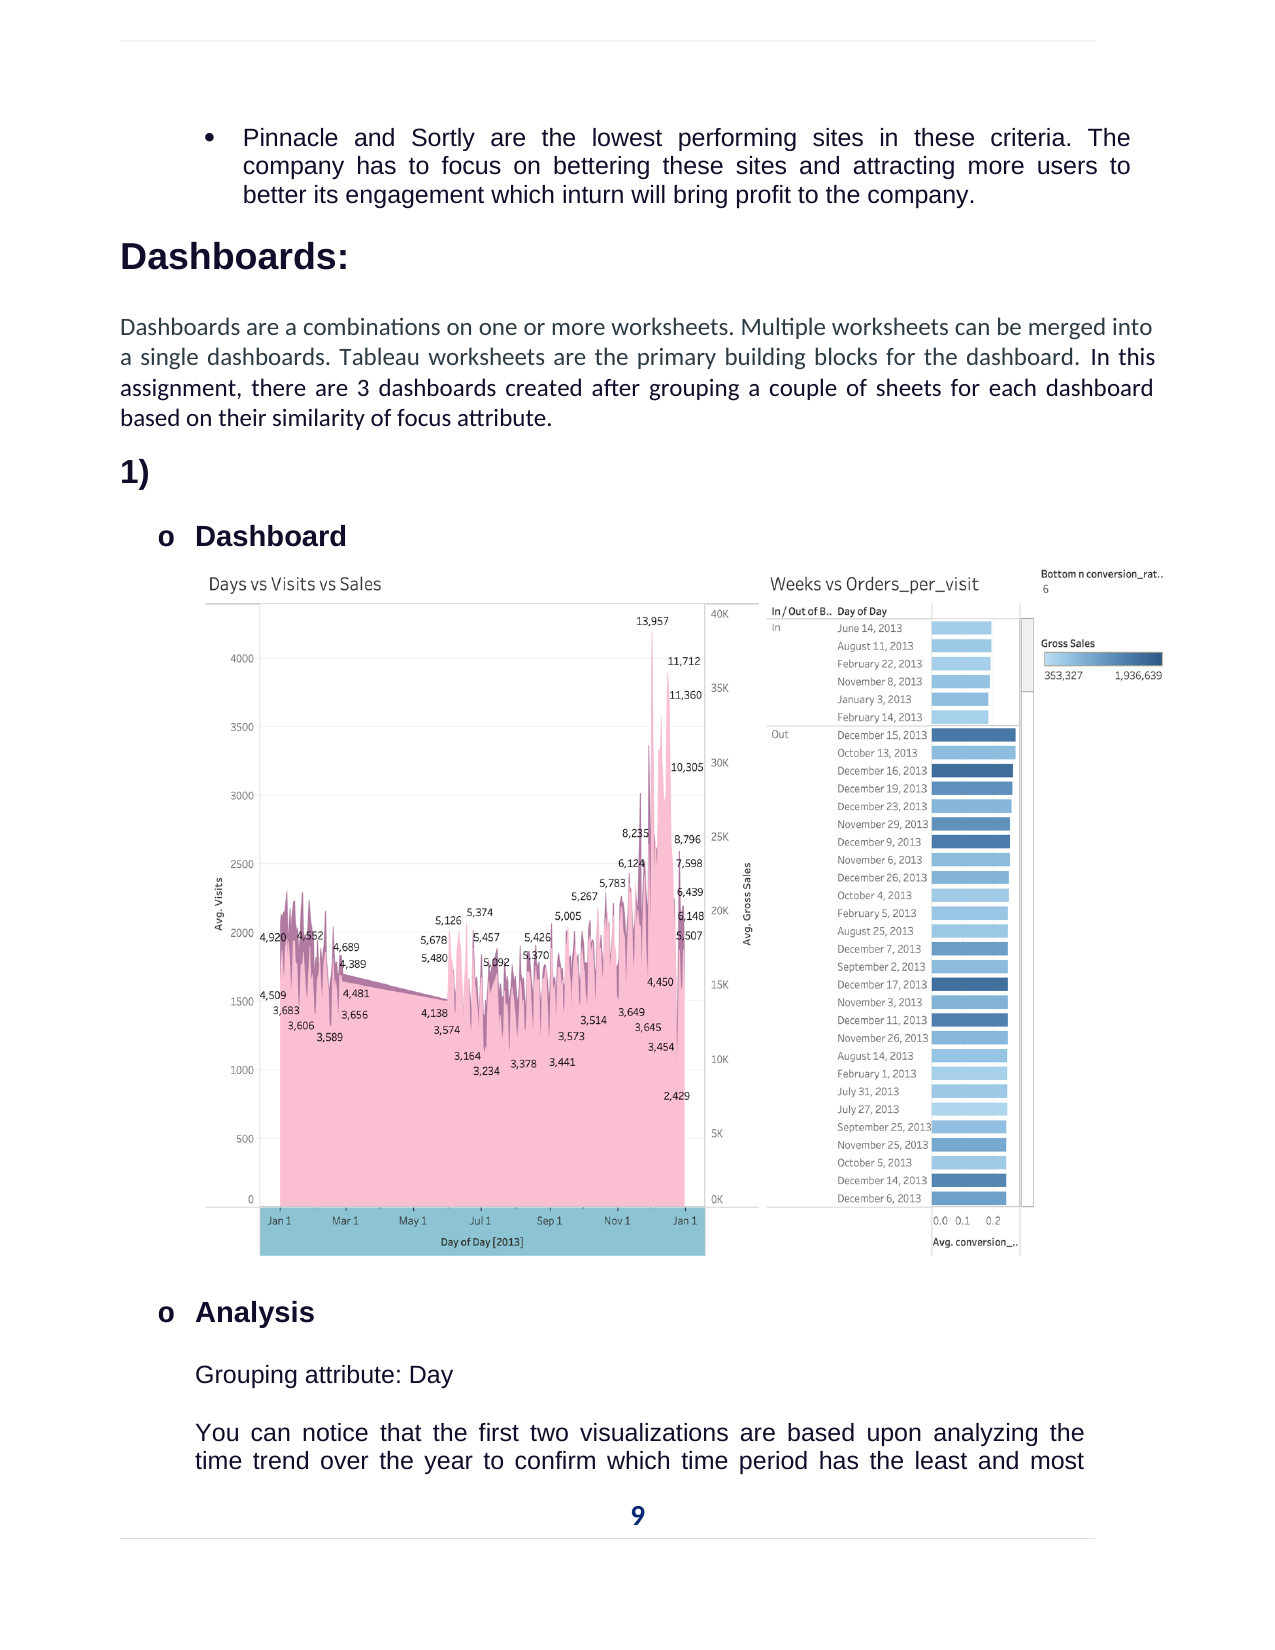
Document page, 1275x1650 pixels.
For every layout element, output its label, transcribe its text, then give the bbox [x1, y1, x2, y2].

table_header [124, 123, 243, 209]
text Grouping attribute: Day [195, 1360, 1086, 1389]
list Dashboard [157, 519, 1086, 555]
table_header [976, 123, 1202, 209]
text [195, 1417, 1086, 1475]
list Analysis [157, 1295, 1086, 1331]
picture [195, 555, 1176, 1267]
text Dashboards are a combinations on one or more worksheets. Multiple worksheets can be merged into a single dashboards. Tableau worksheets are the primary building blocks for the dashboard. In this assignment, there are 3 dashboards created after grouping a couple of sheets for each dashboard based on their similarity of focus attribute. [120, 311, 1155, 433]
text 1) [120, 452, 1142, 490]
subtitle Dashboards: [120, 234, 1142, 277]
